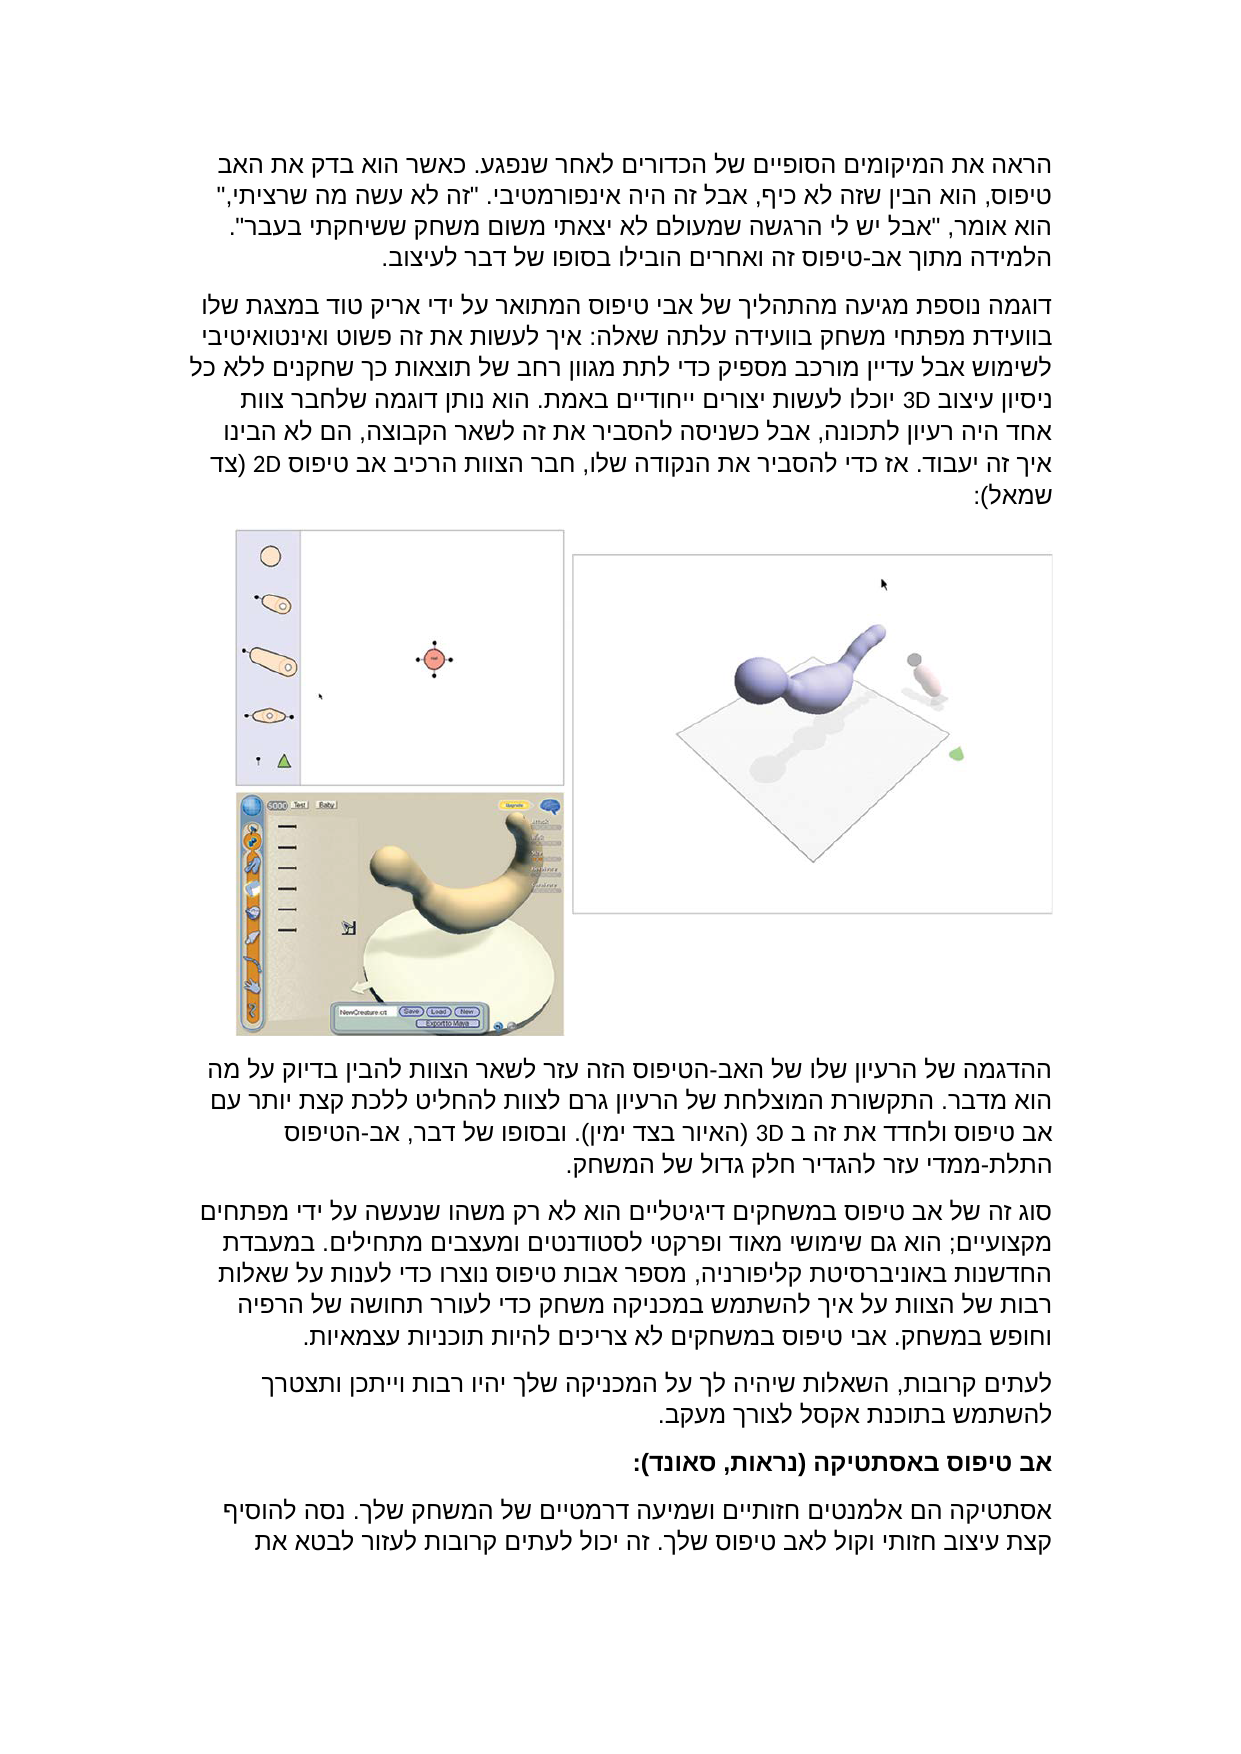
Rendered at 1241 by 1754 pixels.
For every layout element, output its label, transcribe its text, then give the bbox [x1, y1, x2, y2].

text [187, 1496, 1053, 1556]
text לעתים קרובות, השאלות שיהיה לך על המכניקה שלך יהיו רבות וייתכן ותצטרך להשתמש בתוכנת אקסל לצורך מעקב. [187, 1369, 1053, 1429]
text אב טיפוס באסתטיקה (נראות, סאונד): [187, 1448, 1053, 1477]
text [187, 150, 1053, 272]
text סוג זה של אב טיפוס במשחקים דיגיטליים הוא לא רק משהו שנעשה על ידי מפתחים מקצועיים; הוא גם שימושי מאוד ופרקטי לסטודנטים ומעצבים מתחילים. במעבדת החדשנות באוניברסיטת קליפורניה, מספר אבות טיפוס נוצרו כדי לענות על שאלות רבות של הצוות על איך להשתמש במכניקה משחק כדי לעורר תחושה של הרפיה וחופש במשחק. אבי טיפוס במשחקים לא צריכים להיות תוכניות עצמאיות. [187, 1197, 1053, 1350]
text דוגמה נוספת מגיעה מהתהליך של אבי טיפוס המתואר על ידי אריק טוד במצגת שלו בוועידת מפתחי משחק בוועידה עלתה שאלה: איך לעשות את זה פשוט ואינטואיטיבי לשימוש אבל עדיין מורכב מספיק כדי לתת מגוון רחב של תוצאות כך שחקנים ללא כל ניסיון עיצוב 3D יוכלו לעשות יצורים ייחודיים באמת. הוא נותן דוגמה שלחבר צוות אחד היה רעיון לתכונה, אבל כשניסה להסביר את זה לשאר הקבוצה, הם לא הבינו איך זה יעבוד. אז כדי להסביר את הנקודה שלו, חבר הצוות הרכיב אב טיפוס 2D (צד שמאל): [187, 291, 1053, 509]
text ההדגמה של הרעיון שלו של האב-הטיפוס הזה עזר לשאר הצוות להבין בדיוק על מה הוא מדבר. התקשורת המוצלחת של הרעיון גרם לצוות להחליט ללכת קצת יותר עם אב טיפוס ולחדד את זה ב 3D (האיור בצד ימין). ובסופו של דבר, אב-הטיפוס התלת-ממדי עזר להגדיר חלק גדול של המשחק. [187, 1055, 1053, 1178]
